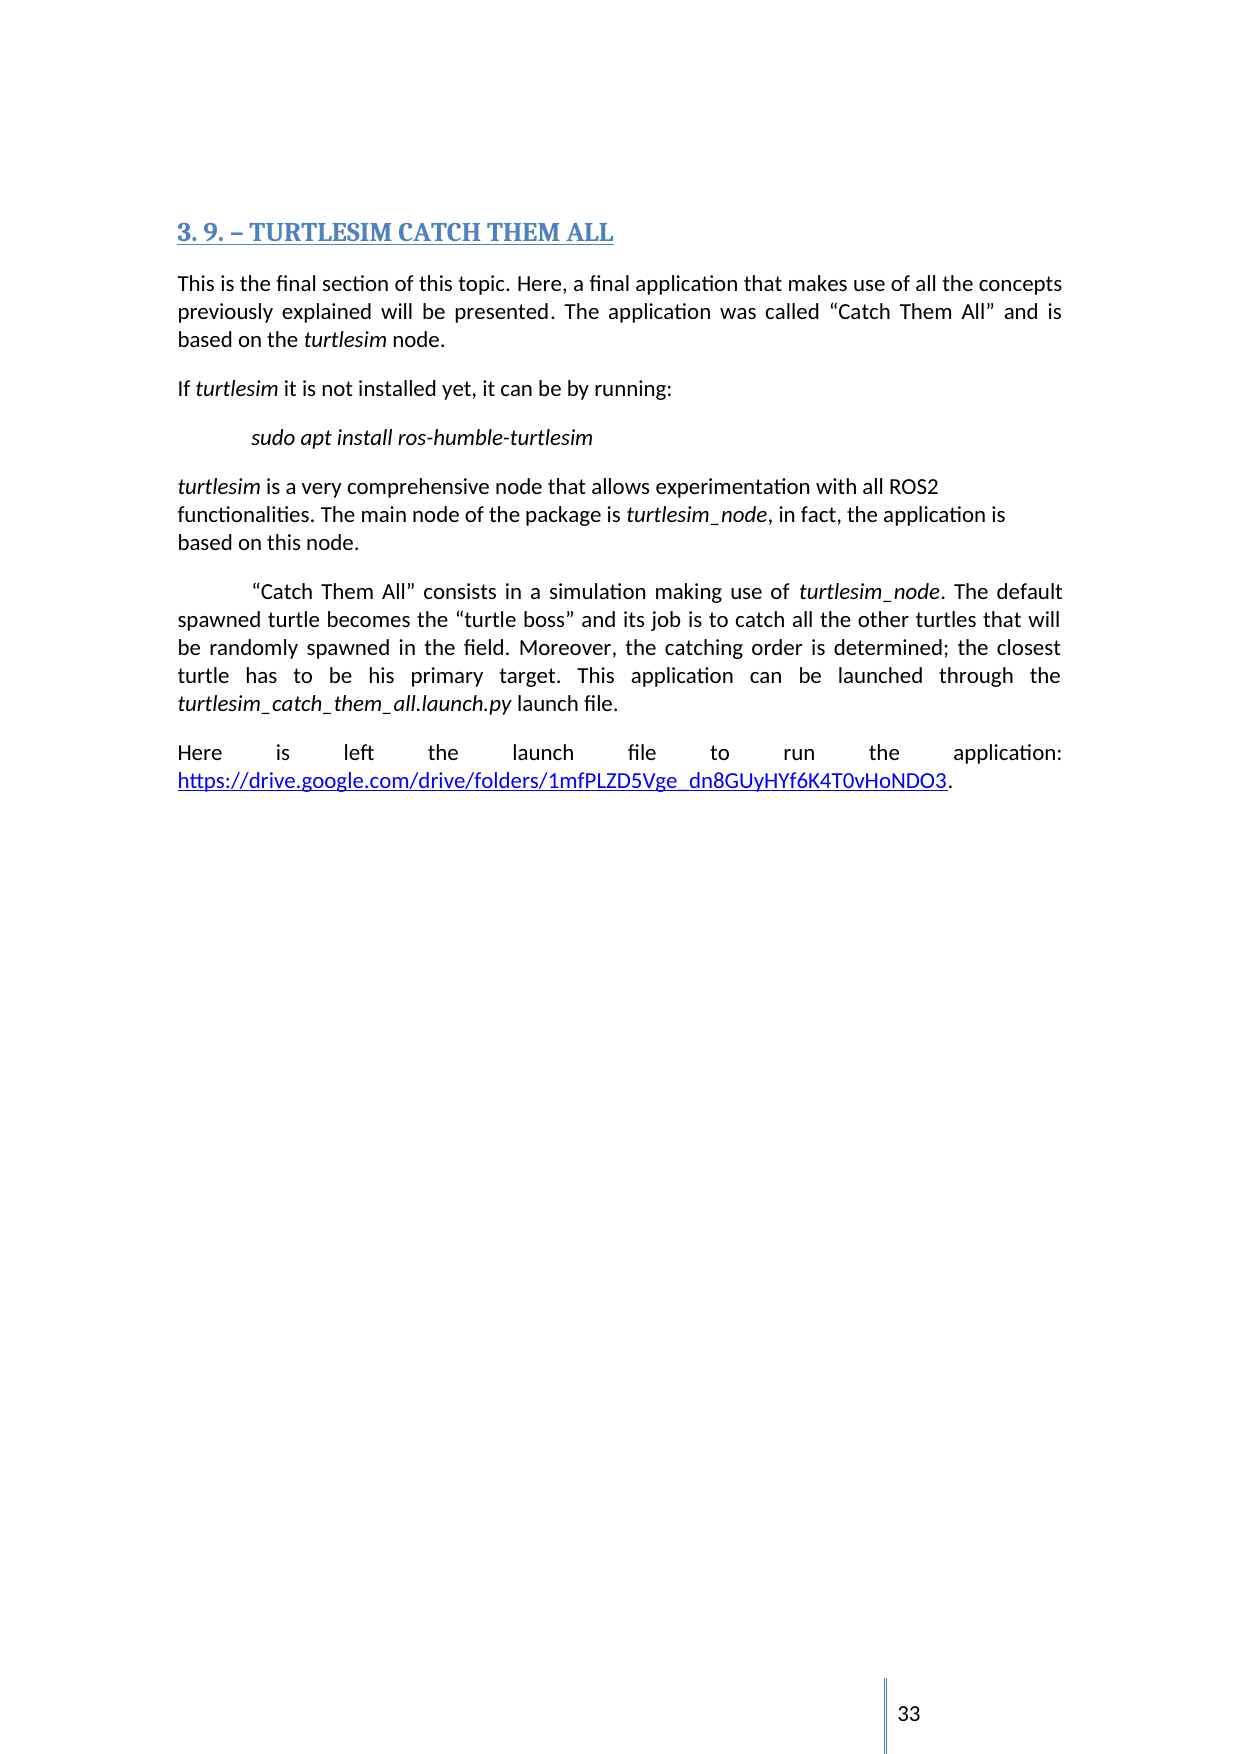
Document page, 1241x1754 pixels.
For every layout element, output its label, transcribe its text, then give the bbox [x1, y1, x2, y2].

text turtlesim is a very comprehensive node that allows experimentation with all ROS2 functionalities. The main node of the package is turtlesim_node, in fact, the application is based on this node. [177, 472, 1063, 556]
text Here is left the launch file to run the application: https://drive.google.com/drive/folders/1mfPLZD5Vge_dn8GUyHYf6K4T0vHoNDO3. [177, 738, 1063, 794]
text If turtlesim it is not installed yet, it can be by running: [177, 374, 1063, 402]
text This is the final section of this topic. Here, a final application that makes use of all the concepts previously explained will be presented. The application was called “Catch Them All” and is based on the turtlesim node. [177, 269, 1063, 353]
subtitle 3. 9. – TURTLESIM CATCH THEM ALL [177, 217, 1063, 248]
text “Catch Them All” consists in a simulation making use of turtlesim_node. The default spawned turtle becomes the “turtle boss” and its job is to catch all the other turtles that will be randomly spawned in the field. Moreover, the catching order is determined; the closest turtle has to be his primary target. This application can be launched through the turtlesim_catch_them_all.launch.py launch file. [177, 577, 1063, 717]
text sudo apt install ros-humble-turtlesim [177, 423, 1063, 451]
